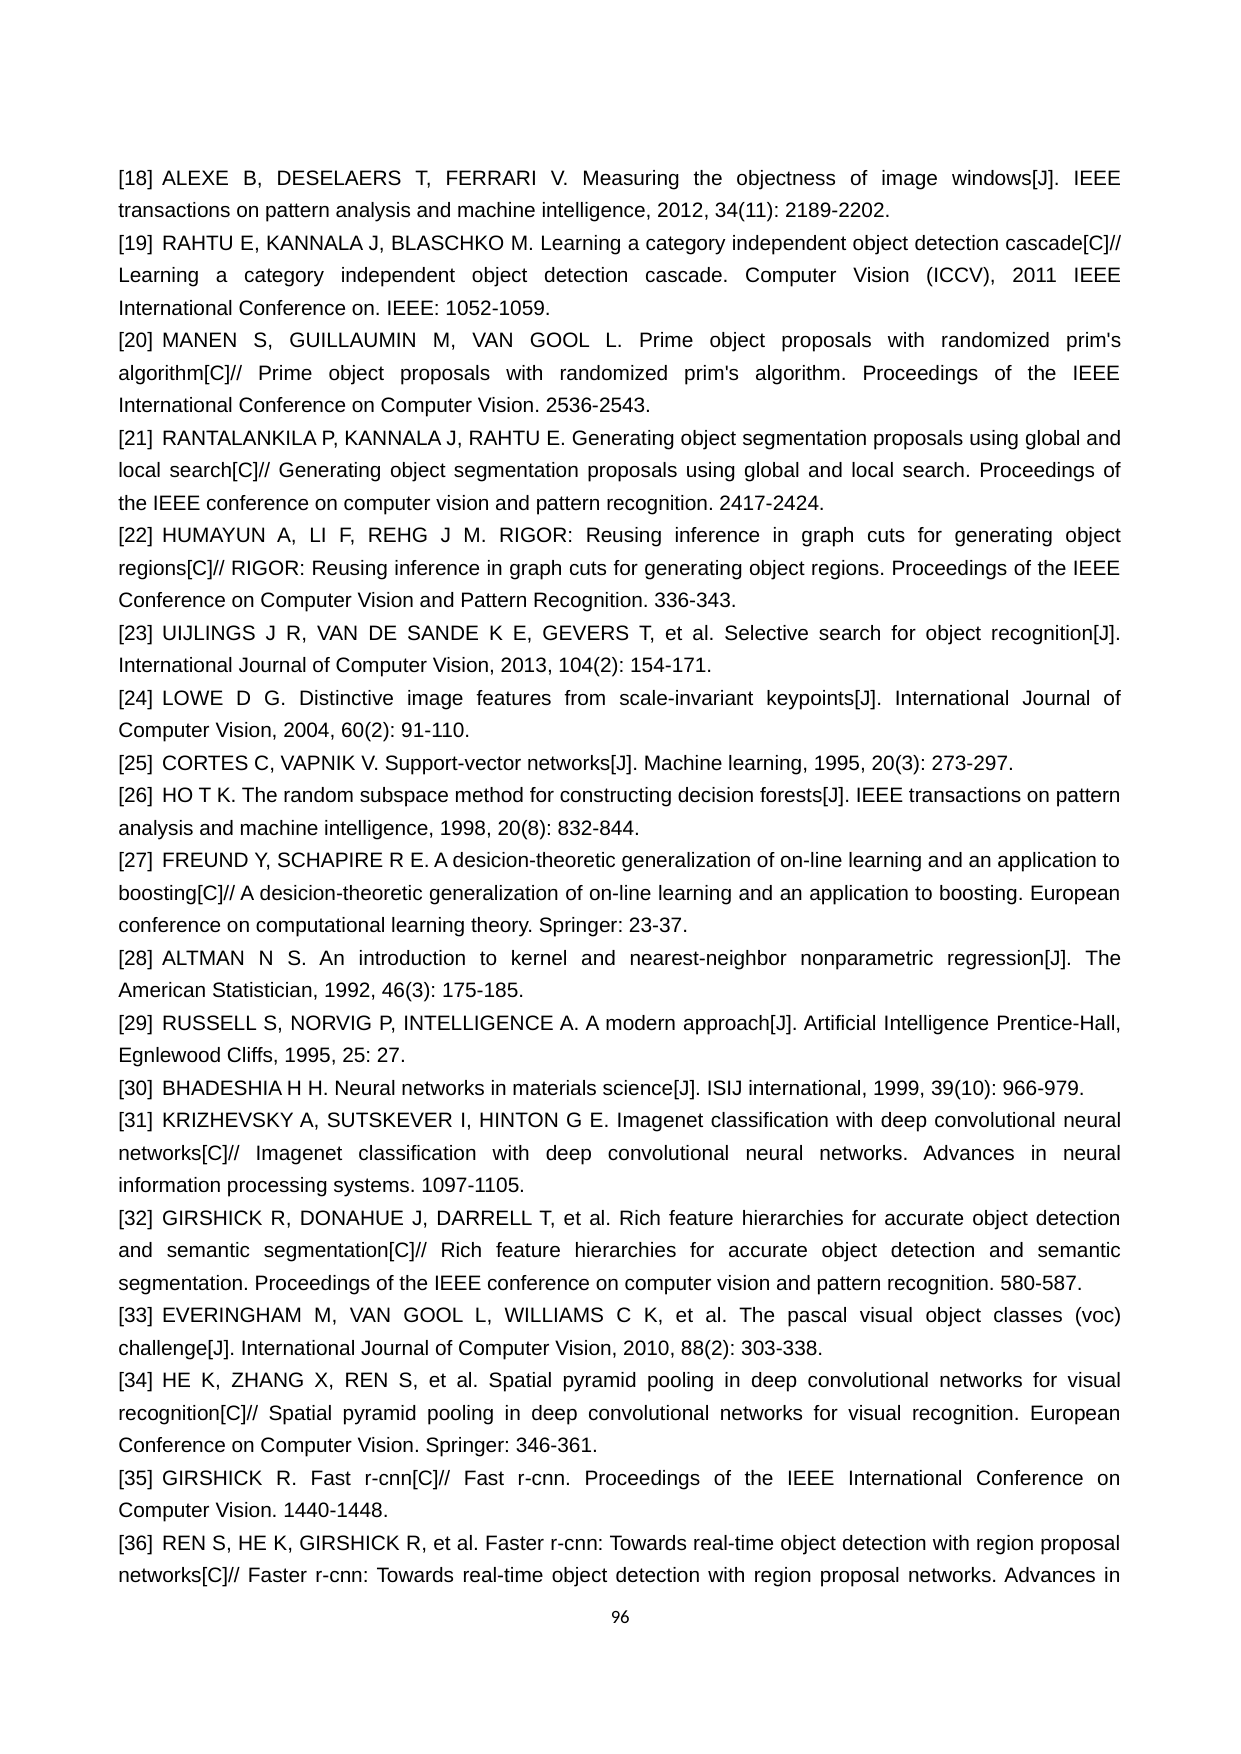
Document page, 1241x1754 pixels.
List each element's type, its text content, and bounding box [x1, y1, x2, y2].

text [28] ALTMAN N S. An introduction to kernel and nearest-neighbor nonparametric regression[J]. The American Statistician, 1992, 46(3): 175-185. [118, 941, 1122, 1006]
text [30] BHADESHIA H H. Neural networks in materials science[J]. ISIJ international, 1999, 39(10): 966-979. [118, 1071, 1122, 1104]
text [18] ALEXE B, DESELAERS T, FERRARI V. Measuring the objectness of image windows[J]. IEEE transactions on pattern analysis and machine intelligence, 2012, 34(11): 2189-2202. [118, 161, 1122, 226]
text [20] MANEN S, GUILLAUMIN M, VAN GOOL L. Prime object proposals with randomized prim's algorithm[C]// Prime object proposals with randomized prim's algorithm. Proceedings of the IEEE International Conference on Computer Vision. 2536-2543. [118, 324, 1122, 421]
text [33] EVERINGHAM M, VAN GOOL L, WILLIAMS C K, et al. The pascal visual object classes (voc) challenge[J]. International Journal of Computer Vision, 2010, 88(2): 303-338. [118, 1299, 1122, 1364]
text [26] HO T K. The random subspace method for constructing decision forests[J]. IEEE transactions on pattern analysis and machine intelligence, 1998, 20(8): 832-844. [118, 779, 1122, 844]
text [25] CORTES C, VAPNIK V. Support-vector networks[J]. Machine learning, 1995, 20(3): 273-297. [118, 746, 1122, 779]
text [21] RANTALANKILA P, KANNALA J, RAHTU E. Generating object segmentation proposals using global and local search[C]// Generating object segmentation proposals using global and local search. Proceedings of the IEEE conference on computer vision and pattern recognition. 2417-2424. [118, 421, 1122, 519]
text [29] RUSSELL S, NORVIG P, INTELLIGENCE A. A modern approach[J]. Artificial Intelligence Prentice-Hall, Egnlewood Cliffs, 1995, 25: 27. [118, 1006, 1122, 1071]
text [118, 1526, 1122, 1591]
text [19] RAHTU E, KANNALA J, BLASCHKO M. Learning a category independent object detection cascade[C]// Learning a category independent object detection cascade. Computer Vision (ICCV), 2011 IEEE International Conference on. IEEE: 1052-1059. [118, 226, 1122, 324]
text [34] HE K, ZHANG X, REN S, et al. Spatial pyramid pooling in deep convolutional networks for visual recognition[C]// Spatial pyramid pooling in deep convolutional networks for visual recognition. European Conference on Computer Vision. Springer: 346-361. [118, 1364, 1122, 1461]
text [27] FREUND Y, SCHAPIRE R E. A desicion-theoretic generalization of on-line learning and an application to boosting[C]// A desicion-theoretic generalization of on-line learning and an application to boosting. European conference on computational learning theory. Springer: 23-37. [118, 844, 1122, 941]
text [35] GIRSHICK R. Fast r-cnn[C]// Fast r-cnn. Proceedings of the IEEE International Conference on Computer Vision. 1440-1448. [118, 1461, 1122, 1526]
text [31] KRIZHEVSKY A, SUTSKEVER I, HINTON G E. Imagenet classification with deep convolutional neural networks[C]// Imagenet classification with deep convolutional neural networks. Advances in neural information processing systems. 1097-1105. [118, 1104, 1122, 1201]
text [24] LOWE D G. Distinctive image features from scale-invariant keypoints[J]. International Journal of Computer Vision, 2004, 60(2): 91-110. [118, 681, 1122, 746]
text [23] UIJLINGS J R, VAN DE SANDE K E, GEVERS T, et al. Selective search for object recognition[J]. International Journal of Computer Vision, 2013, 104(2): 154-171. [118, 616, 1122, 681]
text [32] GIRSHICK R, DONAHUE J, DARRELL T, et al. Rich feature hierarchies for accurate object detection and semantic segmentation[C]// Rich feature hierarchies for accurate object detection and semantic segmentation. Proceedings of the IEEE conference on computer vision and pattern recognition. 580-587. [118, 1201, 1122, 1299]
text [22] HUMAYUN A, LI F, REHG J M. RIGOR: Reusing inference in graph cuts for generating object regions[C]// RIGOR: Reusing inference in graph cuts for generating object regions. Proceedings of the IEEE Conference on Computer Vision and Pattern Recognition. 336-343. [118, 519, 1122, 616]
